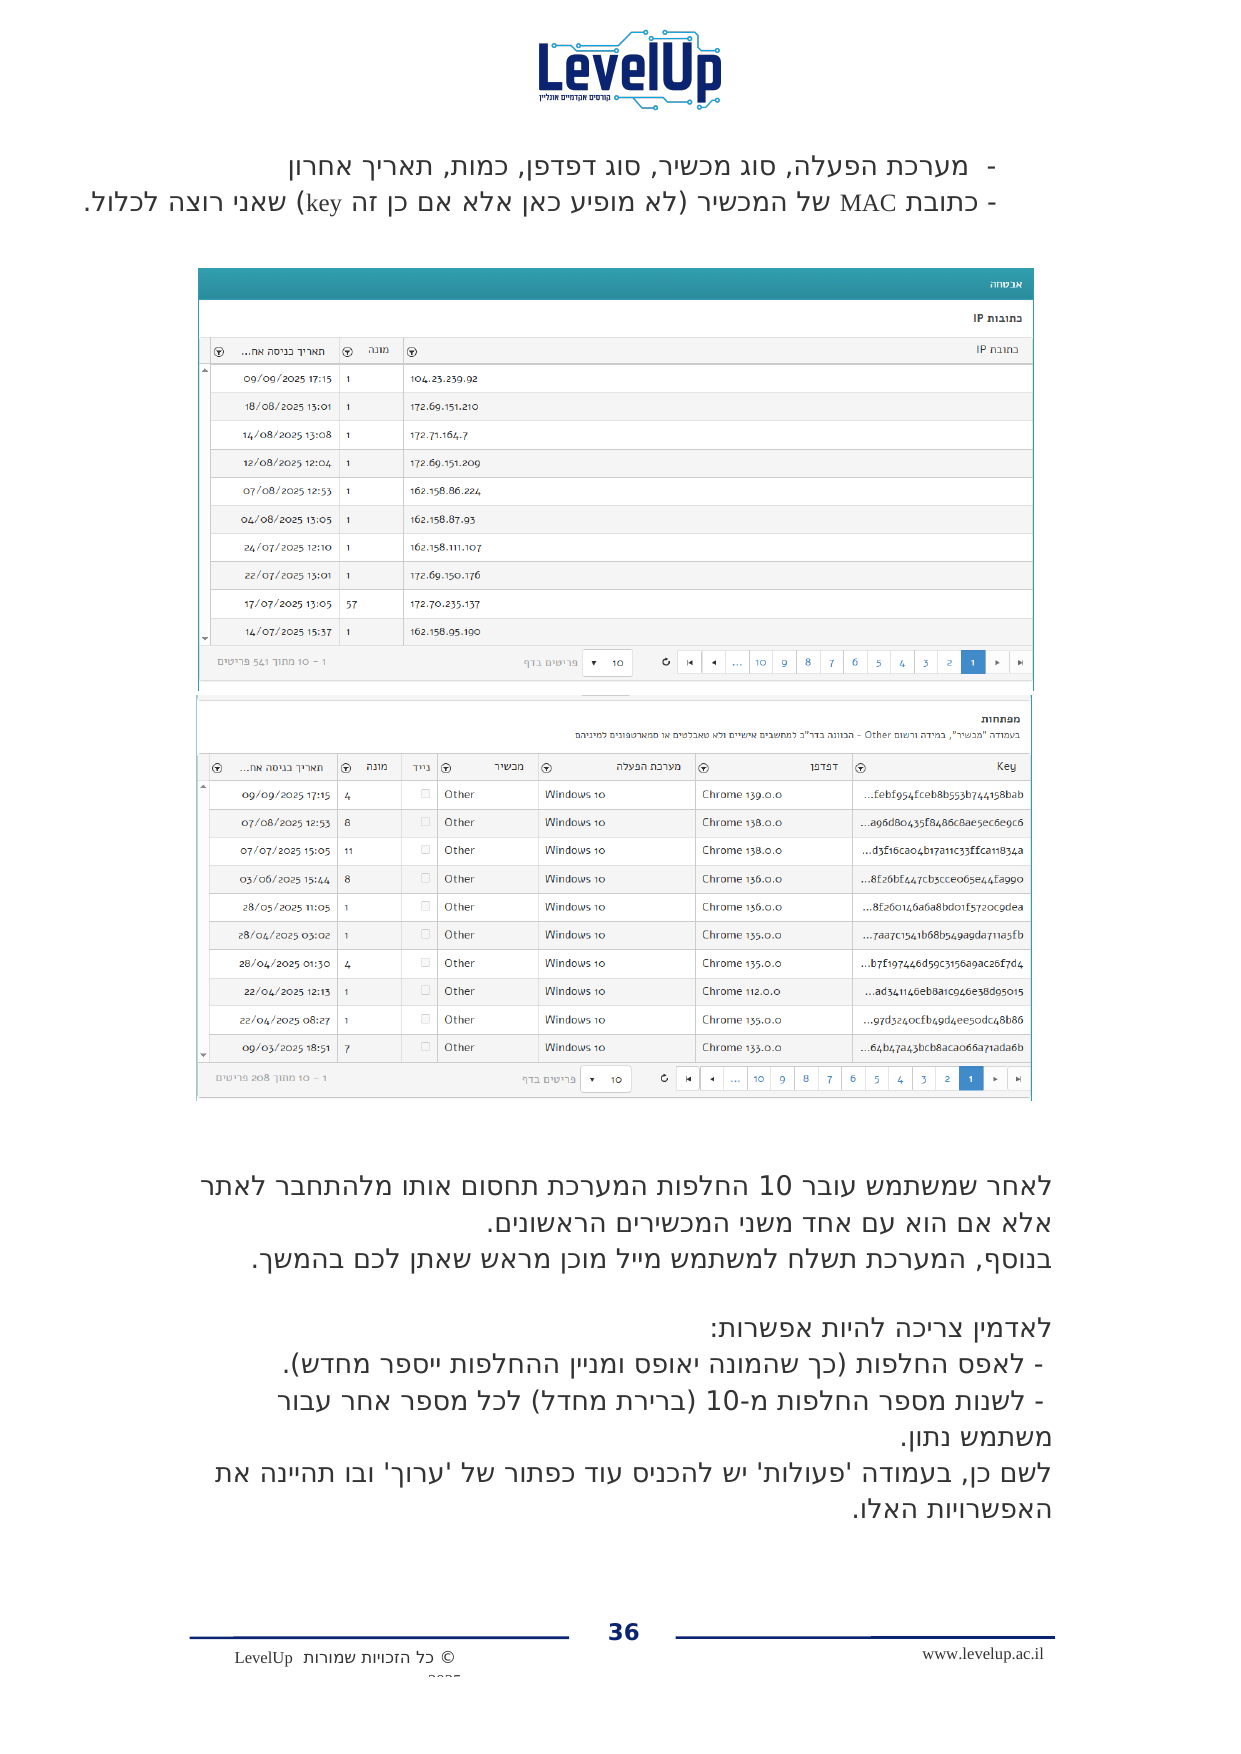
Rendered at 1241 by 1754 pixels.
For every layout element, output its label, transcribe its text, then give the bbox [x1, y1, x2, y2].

text לאדמין צריכה להיות אפשרות: - לאפס החלפות (כך שהמונה יאופס ומניין ההחלפות ייספר מחדש). - לשנות מספר החלפות מ-10 (ברירת מחדל) לכל מספר אחר עבור משתמש נתון. [187, 1312, 1053, 1453]
picture [538, 28, 723, 112]
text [25, 150, 1041, 218]
text בנוסף, המערכת תשלח למשתמש מייל מוכן מראש שאתן לכם בהמשך. [187, 1243, 1053, 1275]
text לאחר שמשתמש עובר 10 החלפות המערכת תחסום אותו מלהתחבר לאתר אלא אם הוא עם אחד משני המכשירים הראשונים. [187, 1171, 1053, 1238]
picture [187, 255, 1053, 691]
text לשם כן, בעמודה 'פעולות' יש להכניס עוד כפתור של 'ערוך' ובו תהיינה את האפשרויות האלו. [143, 1457, 1053, 1525]
picture [187, 695, 1053, 1101]
